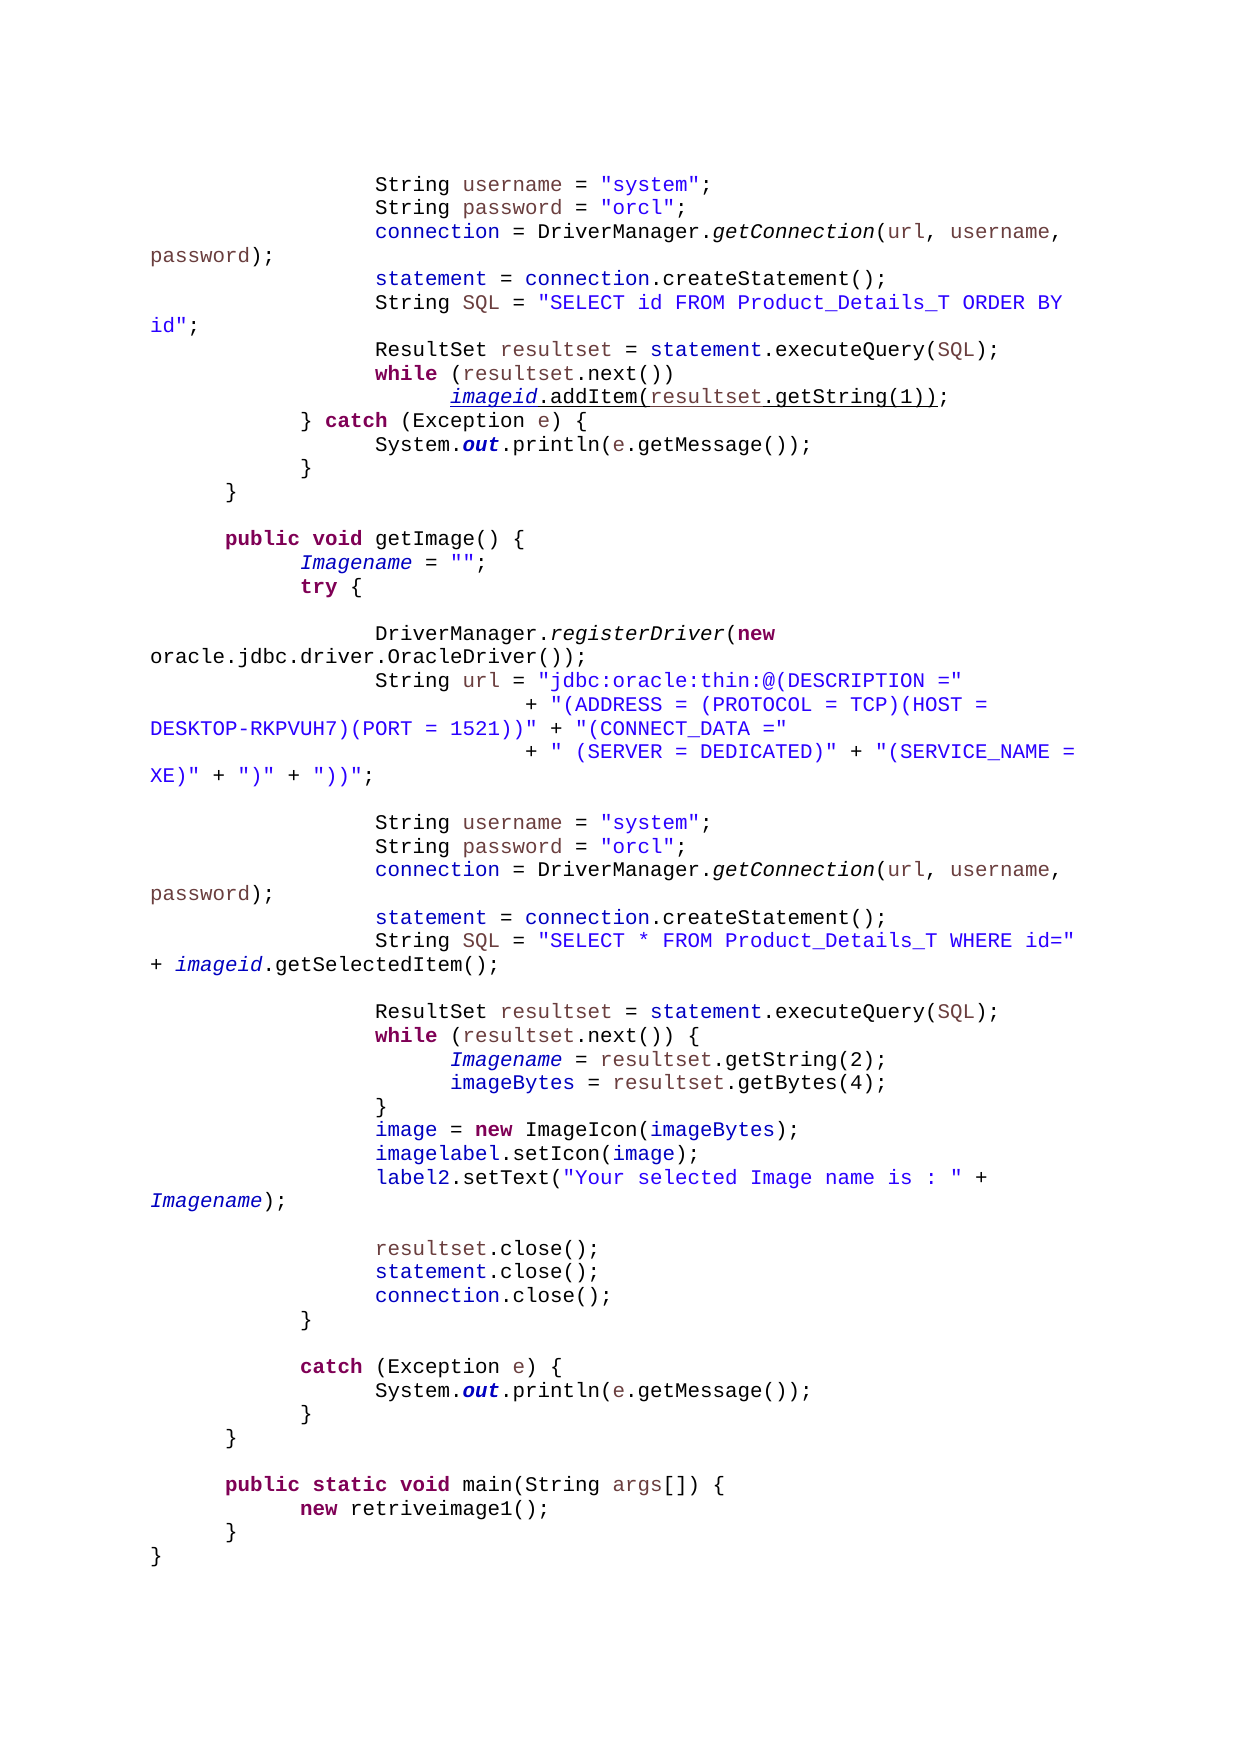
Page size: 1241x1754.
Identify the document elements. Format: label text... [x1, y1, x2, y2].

text System.out.println(e.getMessage()); [150, 434, 1090, 457]
text resultset.close(); [150, 1238, 1090, 1261]
text ResultSet resultset = statement.executeQuery(SQL); [150, 1001, 1090, 1025]
text } [150, 1096, 1090, 1119]
text } [150, 457, 1090, 481]
text System.out.println(e.getMessage()); [150, 1379, 1090, 1403]
text label2.setText("Your selected Image name is : " + Imagename); [150, 1167, 1090, 1214]
text String username = "system"; [150, 812, 1090, 836]
text imageid.addItem(resultset.getString(1)); [150, 386, 1090, 410]
text } [150, 1521, 1090, 1545]
text String password = "orcl"; [150, 197, 1090, 221]
text String username = "system"; [150, 174, 1090, 197]
text try { [150, 576, 1090, 599]
text } [150, 481, 1090, 505]
text public void getImage() { [150, 528, 1090, 552]
text connection = DriverManager.getConnection(url, username, password); [150, 859, 1090, 907]
text ResultSet resultset = statement.executeQuery(SQL); [150, 339, 1090, 363]
text } [150, 1545, 1090, 1569]
text connection.close(); [150, 1285, 1090, 1309]
text } catch (Exception e) { [150, 410, 1090, 434]
text while (resultset.next()) [150, 363, 1090, 386]
text while (resultset.next()) { [150, 1025, 1090, 1048]
text } [150, 1427, 1090, 1451]
text catch (Exception e) { [150, 1356, 1090, 1379]
text statement = connection.createStatement(); [150, 907, 1090, 930]
text + " (SERVER = DEDICATED)" + "(SERVICE_NAME = XE)" + ")" + "))"; [150, 741, 1090, 788]
text } [150, 1403, 1090, 1427]
text + "(ADDRESS = (PROTOCOL = TCP)(HOST = DESKTOP-RKPVUH7)(PORT = 1521))" + "(CONNECT_DATA =" [150, 694, 1090, 741]
text String url = "jdbc:oracle:thin:@(DESCRIPTION =" [150, 670, 1090, 694]
text String password = "orcl"; [150, 836, 1090, 859]
text Imagename = resultset.getString(2); [150, 1048, 1090, 1072]
text imageBytes = resultset.getBytes(4); [150, 1072, 1090, 1096]
text statement.close(); [150, 1261, 1090, 1285]
text Imagename = ""; [150, 552, 1090, 576]
text String SQL = "SELECT * FROM Product_Details_T WHERE id=" + imageid.getSelectedItem(); [150, 930, 1090, 978]
text statement = connection.createStatement(); [150, 268, 1090, 292]
text } [150, 1309, 1090, 1332]
text new retriveimage1(); [150, 1498, 1090, 1521]
text imagelabel.setIcon(image); [150, 1143, 1090, 1167]
text public static void main(String args[]) { [150, 1474, 1090, 1498]
text connection = DriverManager.getConnection(url, username, password); [150, 221, 1090, 268]
text image = new ImageIcon(imageBytes); [150, 1119, 1090, 1143]
text DriverManager.registerDriver(new oracle.jdbc.driver.OracleDriver()); [150, 623, 1090, 670]
text String SQL = "SELECT id FROM Product_Details_T ORDER BY id"; [150, 292, 1090, 339]
